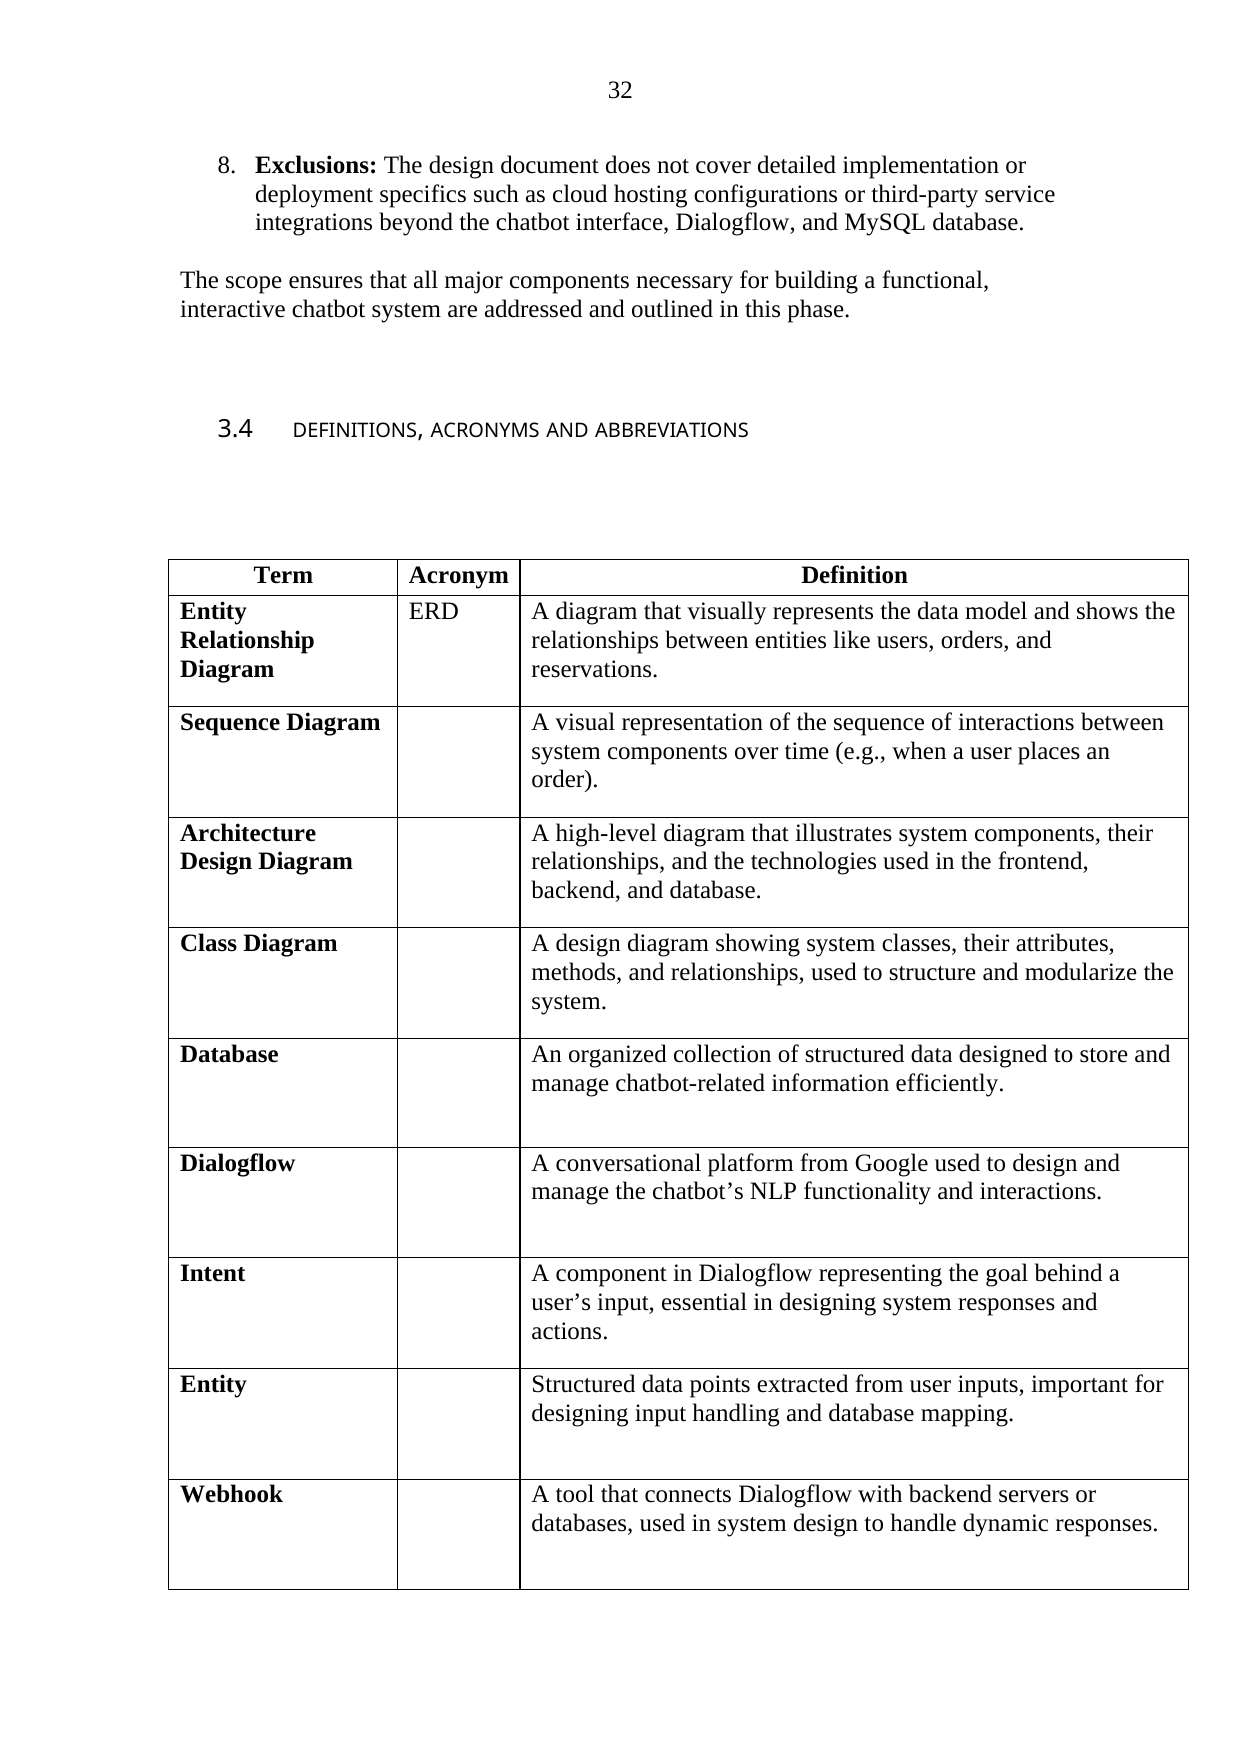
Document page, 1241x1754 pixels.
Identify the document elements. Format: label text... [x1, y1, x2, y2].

table_cell Database [169, 1039, 397, 1147]
table_cell [398, 707, 519, 817]
table_cell Sequence Diagram [169, 707, 397, 817]
table_cell A conversational platform from Google used to design and manage the chatbot’s NLP functionality and interactions. [521, 1148, 1188, 1257]
table_header Definition [521, 560, 1188, 595]
table_cell Dialogflow [169, 1148, 397, 1257]
table_cell [398, 1148, 519, 1257]
text The scope ensures that all major components necessary for building a functional, interactive chatbot system are addressed and outlined in this phase. [180, 265, 1060, 323]
table_cell Class Diagram [169, 928, 397, 1038]
table_cell Intent [169, 1258, 397, 1368]
table_header Term [169, 560, 397, 595]
table_cell [398, 1480, 519, 1589]
table_cell [398, 818, 519, 927]
table_cell [398, 1369, 519, 1478]
table_cell [398, 928, 519, 1038]
table_cell A high-level diagram that illustrates system components, their relationships, and the technologies used in the frontend, backend, and database. [521, 818, 1188, 927]
list Exclusions: The design document does not cover detailed implementation or deployment specifics such as cloud hosting configurations or third-party service integrations beyond the chatbot interface, Dialogflow, and MySQL database. [217, 150, 1060, 236]
table_cell Architecture Design Diagram [169, 818, 397, 927]
table_cell Structured data points extracted from user inputs, important for designing input handling and database mapping. [521, 1369, 1188, 1478]
table_cell An organized collection of structured data designed to store and manage chatbot-related information efficiently. [521, 1039, 1188, 1147]
table_cell Entity [169, 1369, 397, 1478]
table_cell A design diagram showing system classes, their attributes, methods, and relationships, used to structure and modularize the system. [521, 928, 1188, 1038]
list definitions, acronyms and abbreviations [217, 410, 1060, 444]
table_cell A tool that connects Dialogflow with backend servers or databases, used in system design to handle dynamic responses. [521, 1480, 1188, 1589]
table_cell ERD [398, 596, 519, 706]
table_header Acronym [398, 560, 519, 595]
table_cell A diagram that visually represents the data model and shows the relationships between entities like users, orders, and reservations. [521, 596, 1188, 706]
table_cell A component in Dialogflow representing the goal behind a user’s input, essential in designing system responses and actions. [521, 1258, 1188, 1368]
table_cell [398, 1039, 519, 1147]
table_cell A visual representation of the sequence of interactions between system components over time (e.g., when a user places an order). [521, 707, 1188, 817]
table_cell Entity Relationship Diagram [169, 596, 397, 706]
table_cell [398, 1258, 519, 1368]
table_cell Webhook [169, 1480, 397, 1589]
